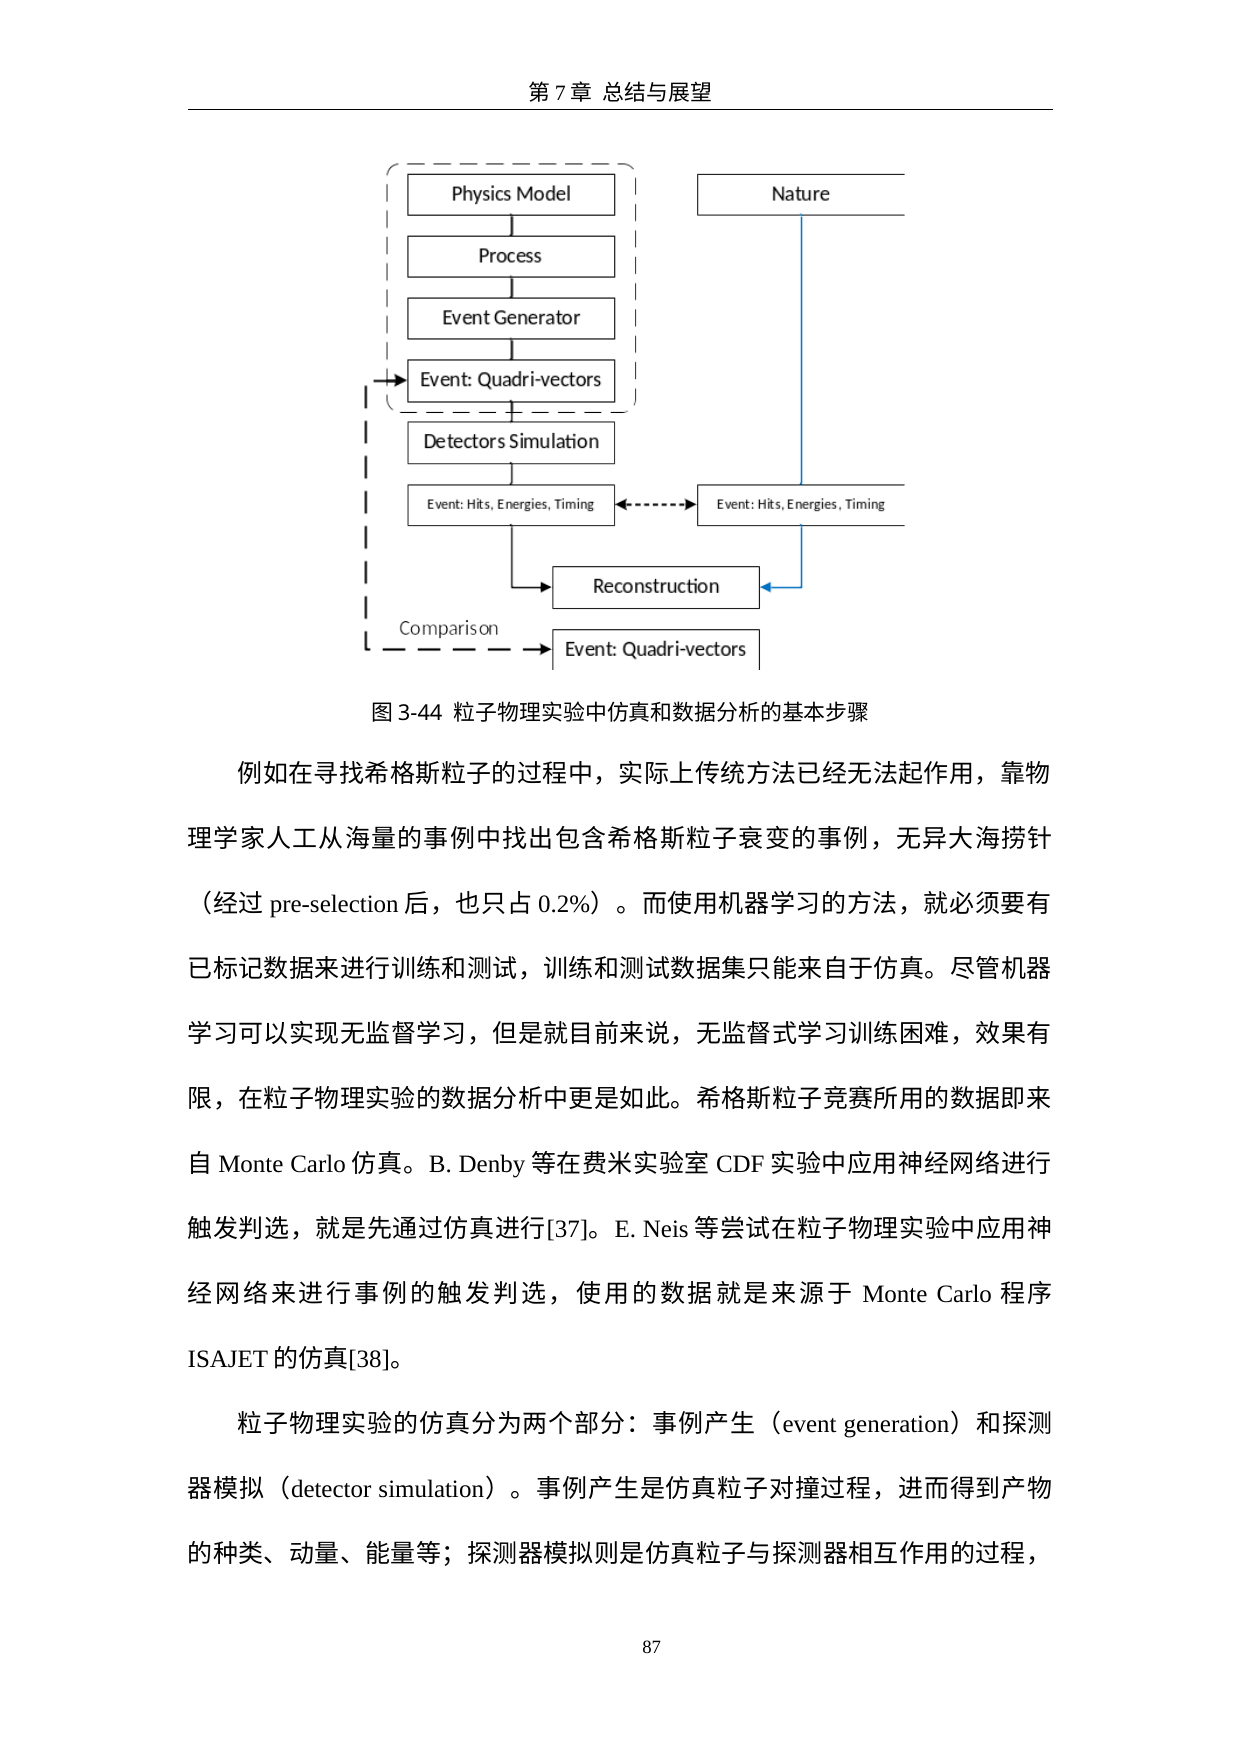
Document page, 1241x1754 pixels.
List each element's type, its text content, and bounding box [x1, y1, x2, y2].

text 例如在寻找希格斯粒子的过程中，实际上传统方法已经无法起作用，靠物理学家人工从海量的事例中找出包含希格斯粒子衰变的事例，无异大海捞针（经过pre-selection后，也只占0.2%）。而使用机器学习的方法，就必须要有已标记数据来进行训练和测试，训练和测试数据集只能来自于仿真。尽管机器学习可以实现无监督学习，但是就目前来说，无监督式学习训练困难，效果有限，在粒子物理实验的数据分析中更是如此。希格斯粒子竞赛所用的数据即来自Monte Carlo仿真。B. Denby等在费米实验室CDF实验中应用神经网络进行触发判选，就是先通过仿真进行[37]。E. Neis等尝试在粒子物理实验中应用神经网络来进行事例的触发判选，使用的数据就是来源于Monte Carlo程序ISAJET的仿真[38]。 [187, 739, 1053, 1389]
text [187, 1389, 1053, 1584]
